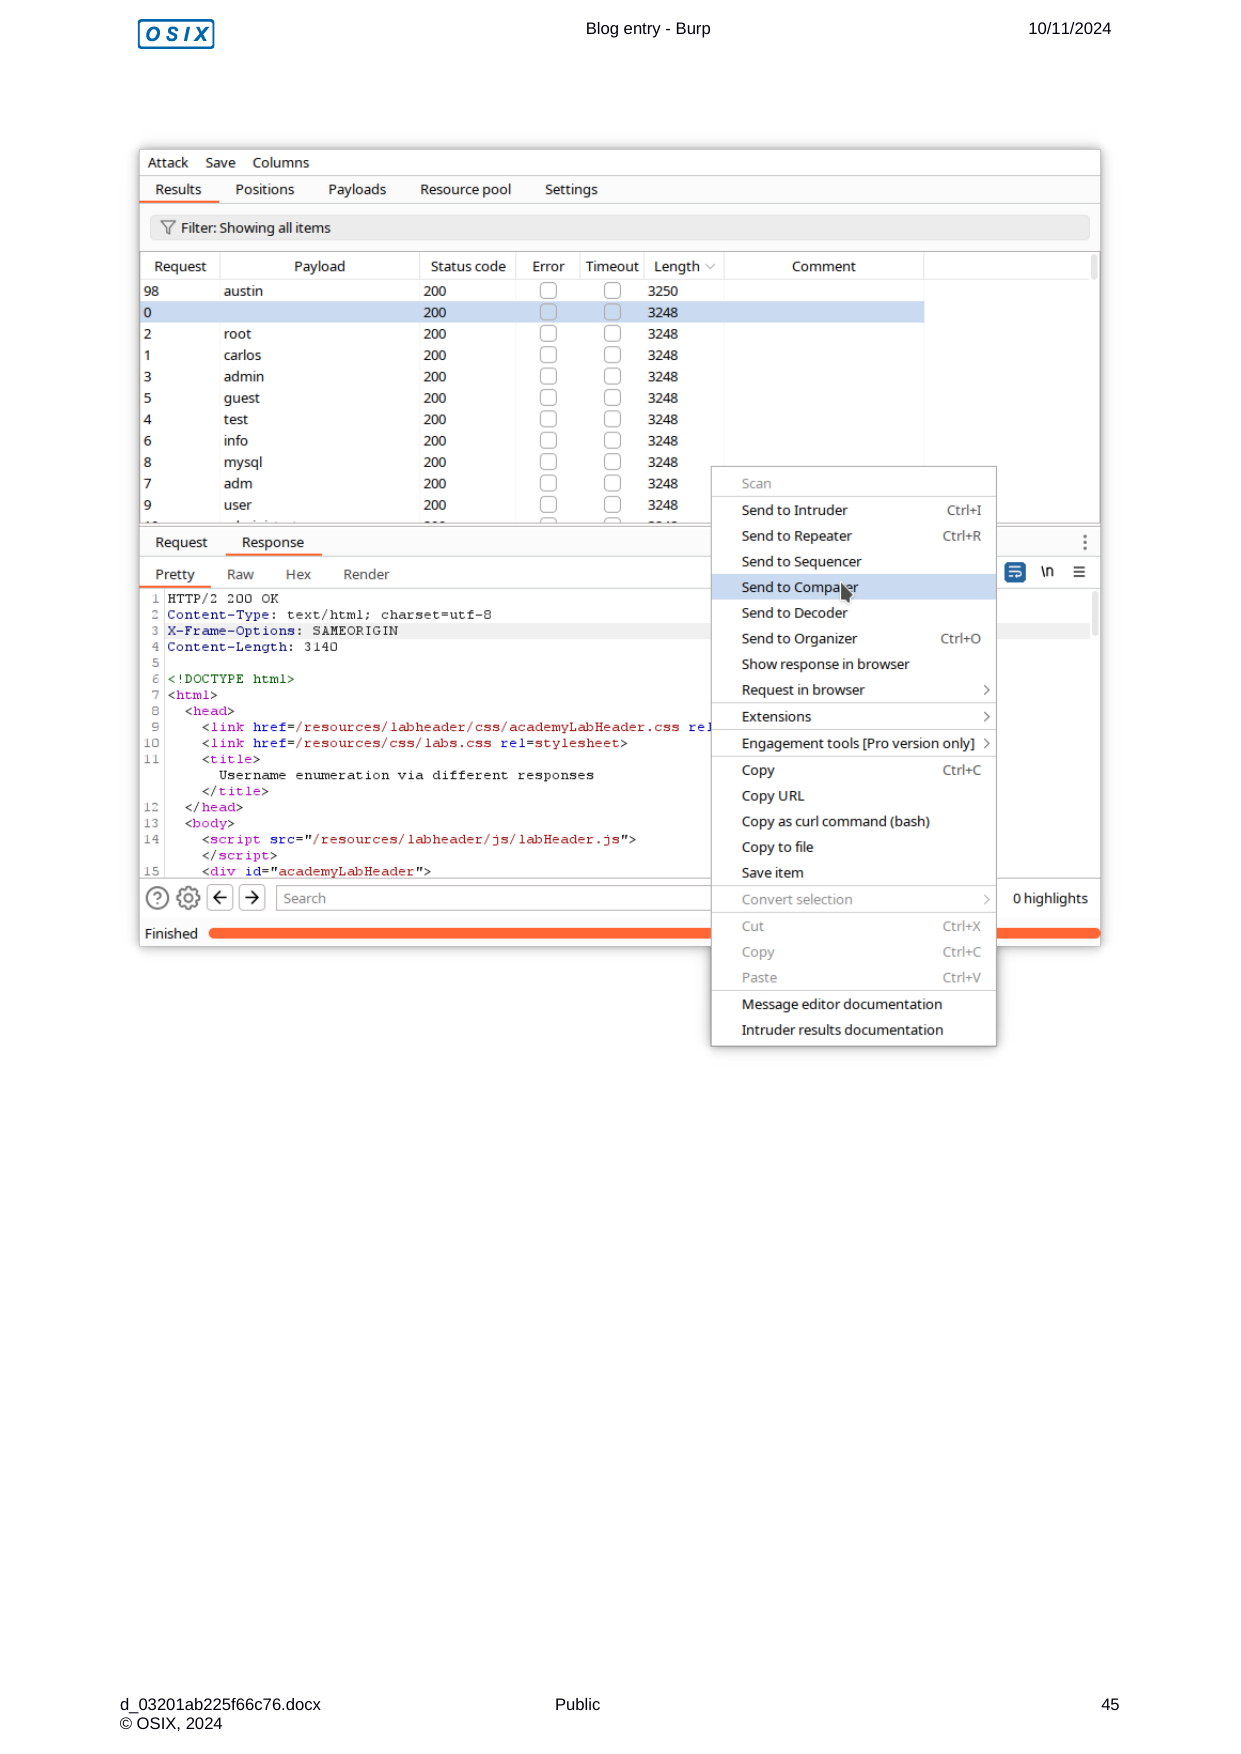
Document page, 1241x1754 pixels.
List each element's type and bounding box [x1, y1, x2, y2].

picture [137, 19, 215, 49]
picture [118, 129, 1122, 1068]
